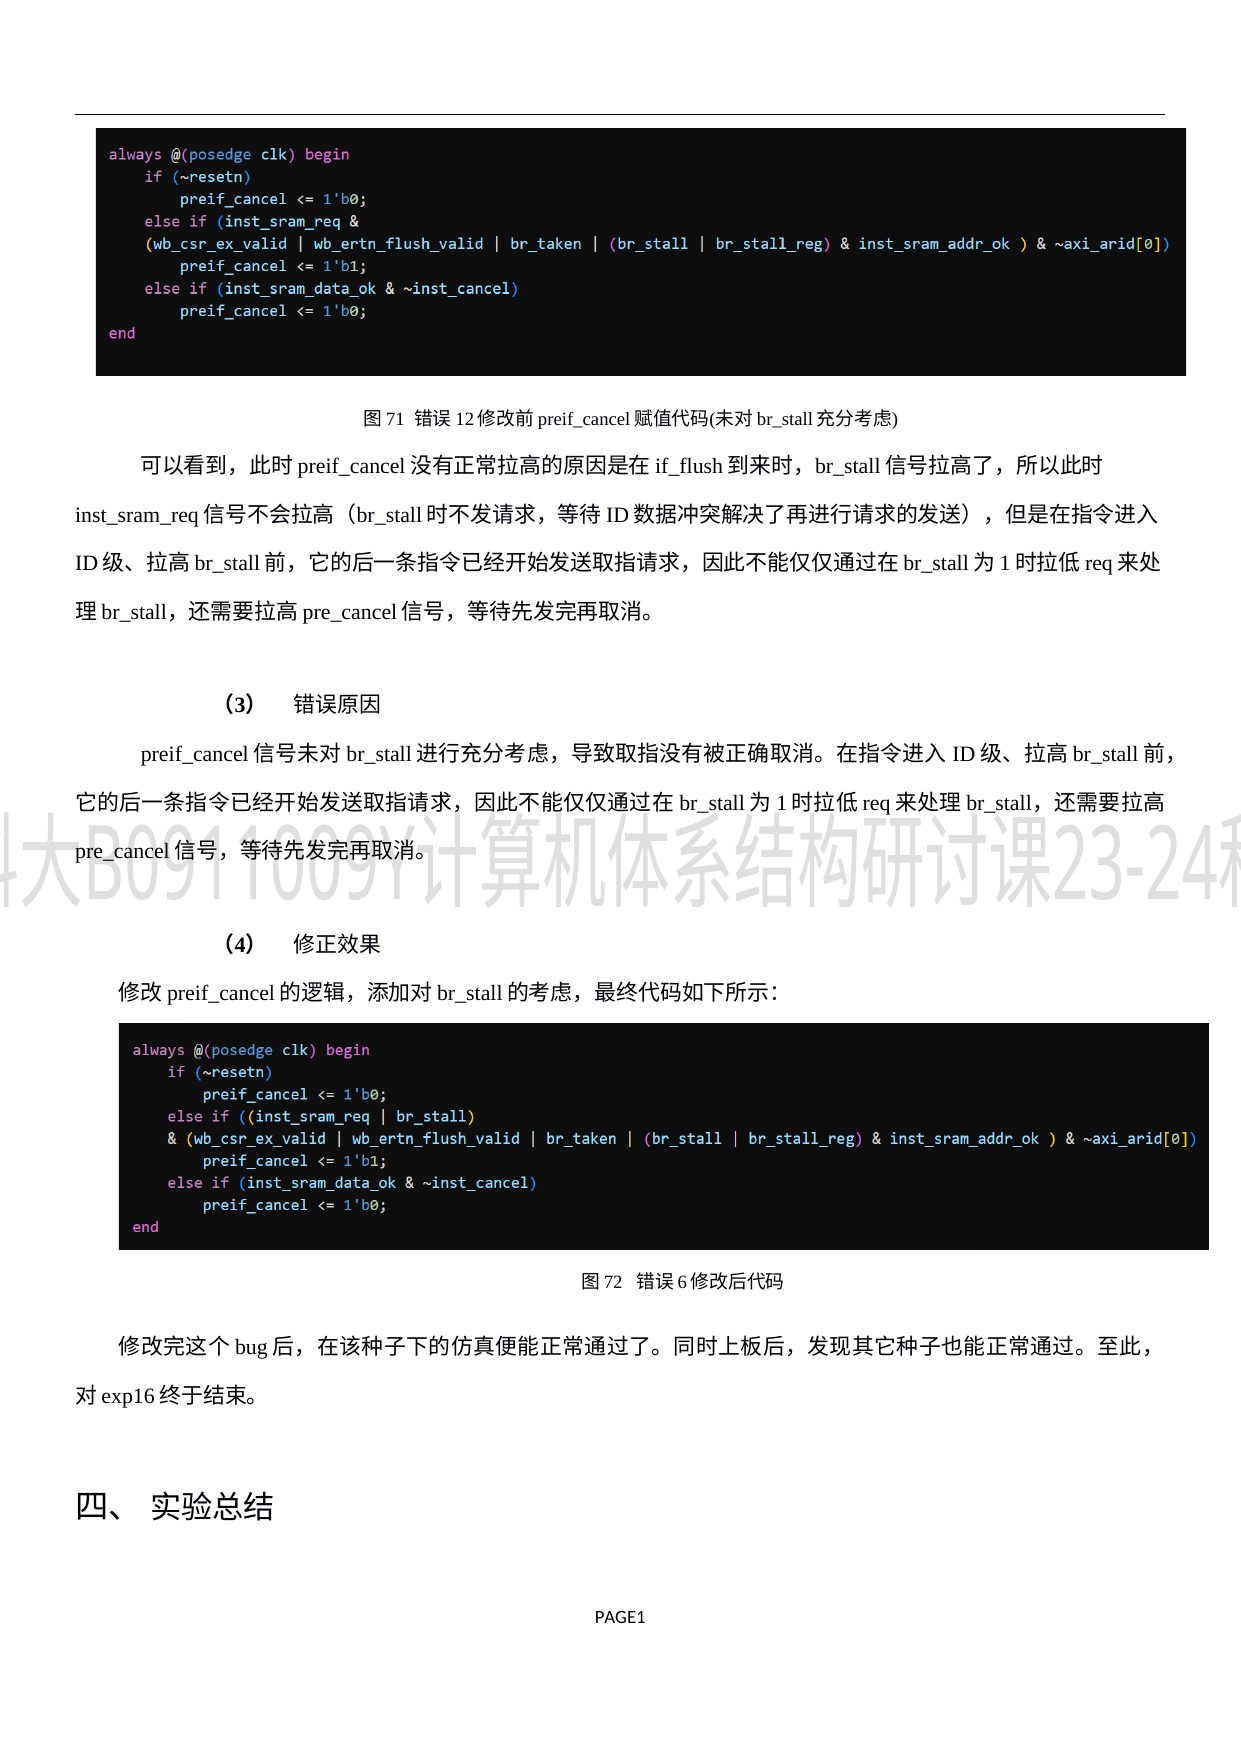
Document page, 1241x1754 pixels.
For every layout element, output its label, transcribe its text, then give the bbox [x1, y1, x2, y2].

text 可以看到，此时preif_cancel没有正常拉高的原因是在if_flush到来时，br_stall信号拉高了，所以此时inst_sram_req信号不会拉高（br_stall时不发请求，等待ID数据冲突解决了再进行请求的发送），但是在指令进入ID级、拉高br_stall前，它的后一条指令已经开始发送取指请求，因此不能仅仅通过在br_stall为1时拉低req来处理br_stall，还需要拉高pre_cancel信号，等待先发完再取消。 [75, 447, 1165, 626]
list 图72 错误6修改后代码 [200, 1264, 1165, 1296]
list 错误原因 [212, 687, 1165, 719]
text preif_cancel信号未对br_stall进行充分考虑，导致取指没有被正确取消。在指令进入ID级、拉高br_stall前，它的后一条指令已经开始发送取指请求，因此不能仅仅通过在br_stall为1时拉低req来处理br_stall，还需要拉高pre_cancel信号，等待先发完再取消。 [75, 735, 1165, 865]
text 修改完这个bug后，在该种子下的仿真便能正常通过了。同时上板后，发现其它种子也能正常通过。至此，对exp16终于结束。 [75, 1329, 1165, 1410]
list 实验总结 [75, 1471, 1165, 1536]
picture [95, 128, 1187, 376]
list 修正效果 [212, 926, 1165, 959]
picture [118, 1023, 1209, 1250]
text 修改preif_cancel的逻辑，添加对br_stall的考虑，最终代码如下所示： [75, 975, 1165, 1007]
text 图71 错误12修改前preif_cancel赋值代码(未对br_stall充分考虑) [75, 401, 1165, 434]
